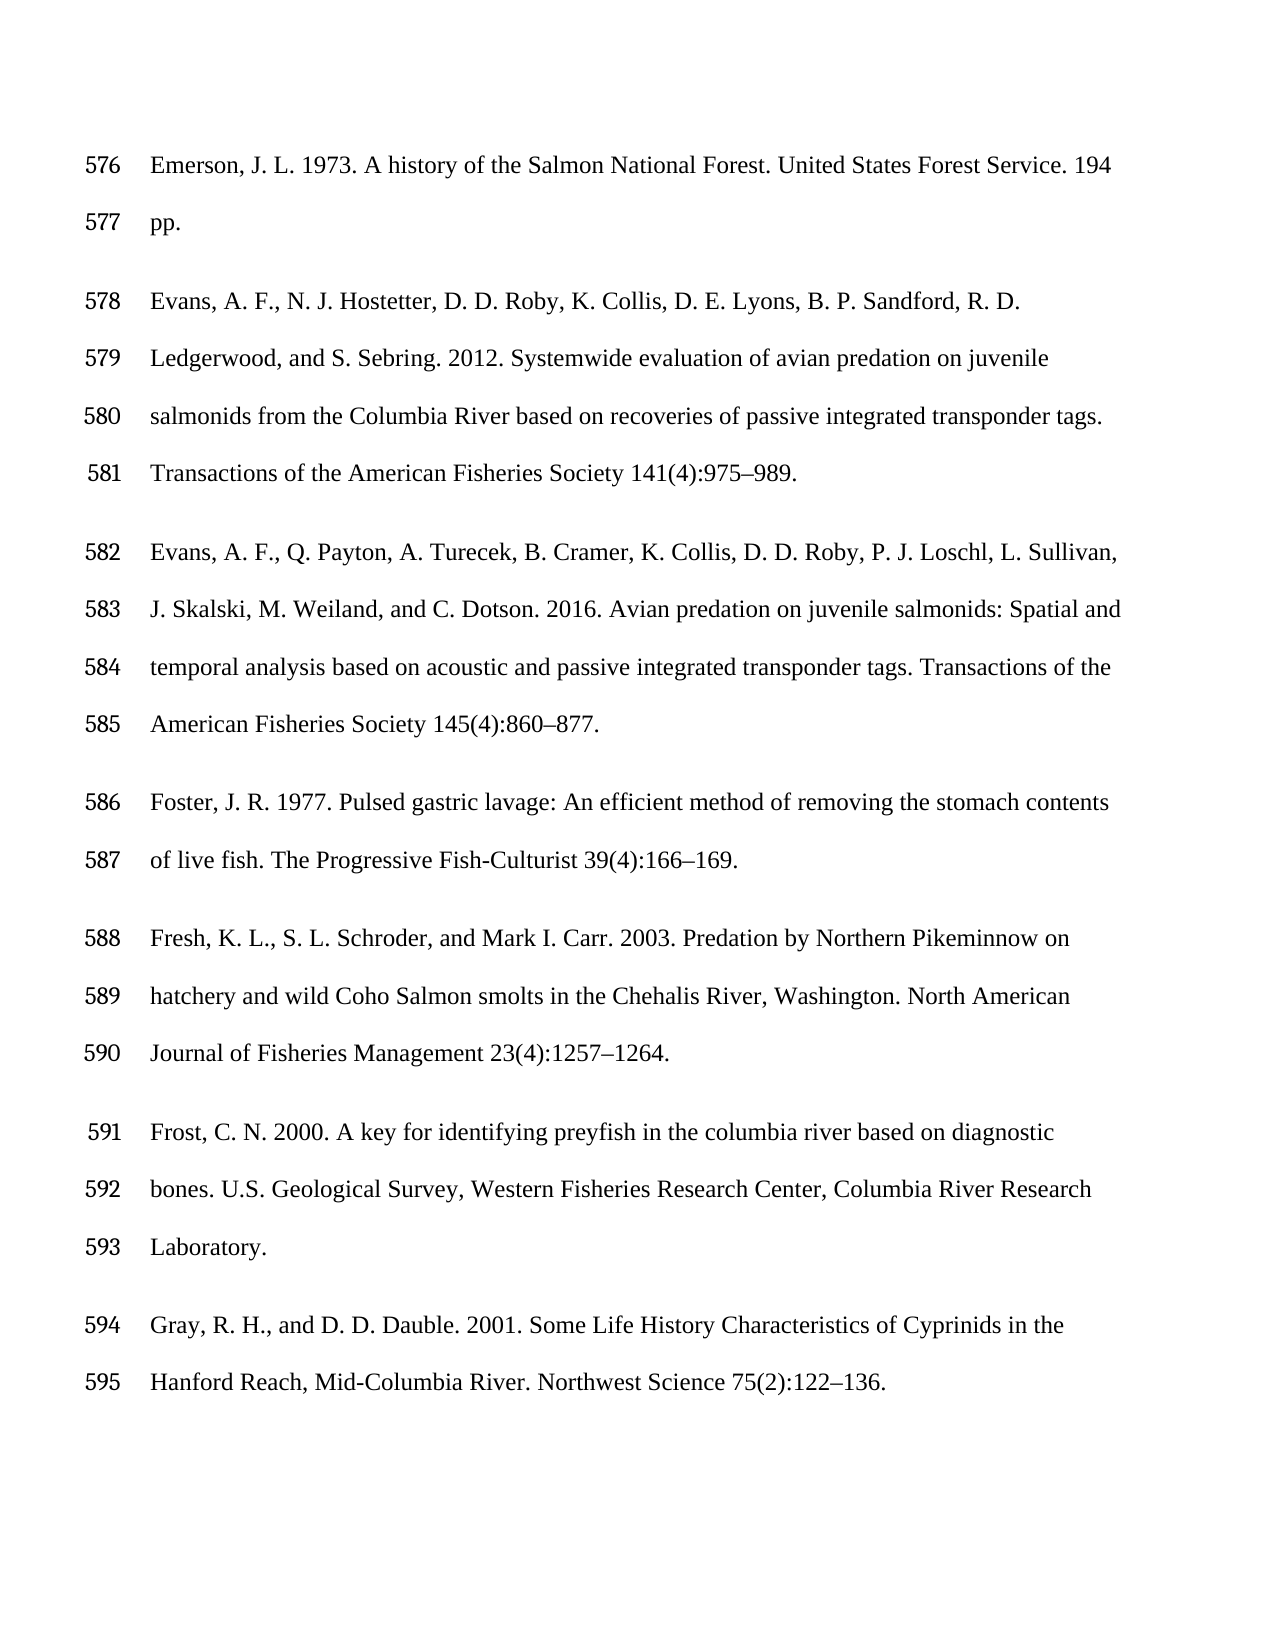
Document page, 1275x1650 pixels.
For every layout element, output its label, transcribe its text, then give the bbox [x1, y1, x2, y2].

text Frost, C. N. 2000. A key for identifying preyfish in the columbia river based on diagnostic bones. U.S. Geological Survey, Western Fisheries Research Center, Columbia River Research Laboratory. [150, 1117, 1125, 1260]
text Gray, R. H., and D. D. Dauble. 2001. Some Life History Characteristics of Cyprinids in the Hanford Reach, Mid-Columbia River. Northwest Science 75(2):122–136. [150, 1310, 1125, 1396]
text Foster, J. R. 1977. Pulsed gastric lavage: An efficient method of removing the stomach contents of live fish. The Progressive Fish-Culturist 39(4):166–169. [150, 787, 1125, 874]
text Evans, A. F., N. J. Hostetter, D. D. Roby, K. Collis, D. E. Lyons, B. P. Sandford, R. D. Ledgerwood, and S. Sebring. 2012. Systemwide evaluation of avian predation on juvenile salmonids from the Columbia River based on recoveries of passive integrated transponder tags. Transactions of the American Fisheries Society 141(4):975–989. [150, 286, 1125, 487]
text Emerson, J. L. 1973. A history of the Salmon National Forest. United States Forest Service. 194 pp. [150, 150, 1125, 236]
text Fresh, K. L., S. L. Schroder, and Mark I. Carr. 2003. Predation by Northern Pikeminnow on hatchery and wild Coho Salmon smolts in the Chehalis River, Washington. North American Journal of Fisheries Management 23(4):1257–1264. [150, 923, 1125, 1067]
text Evans, A. F., Q. Payton, A. Turecek, B. Cramer, K. Collis, D. D. Roby, P. J. Loschl, L. Sullivan, J. Skalski, M. Weiland, and C. Dotson. 2016. Avian predation on juvenile salmonids: Spatial and temporal analysis based on acoustic and passive integrated transponder tags. Transactions of the American Fisheries Society 145(4):860–877. [150, 537, 1125, 738]
